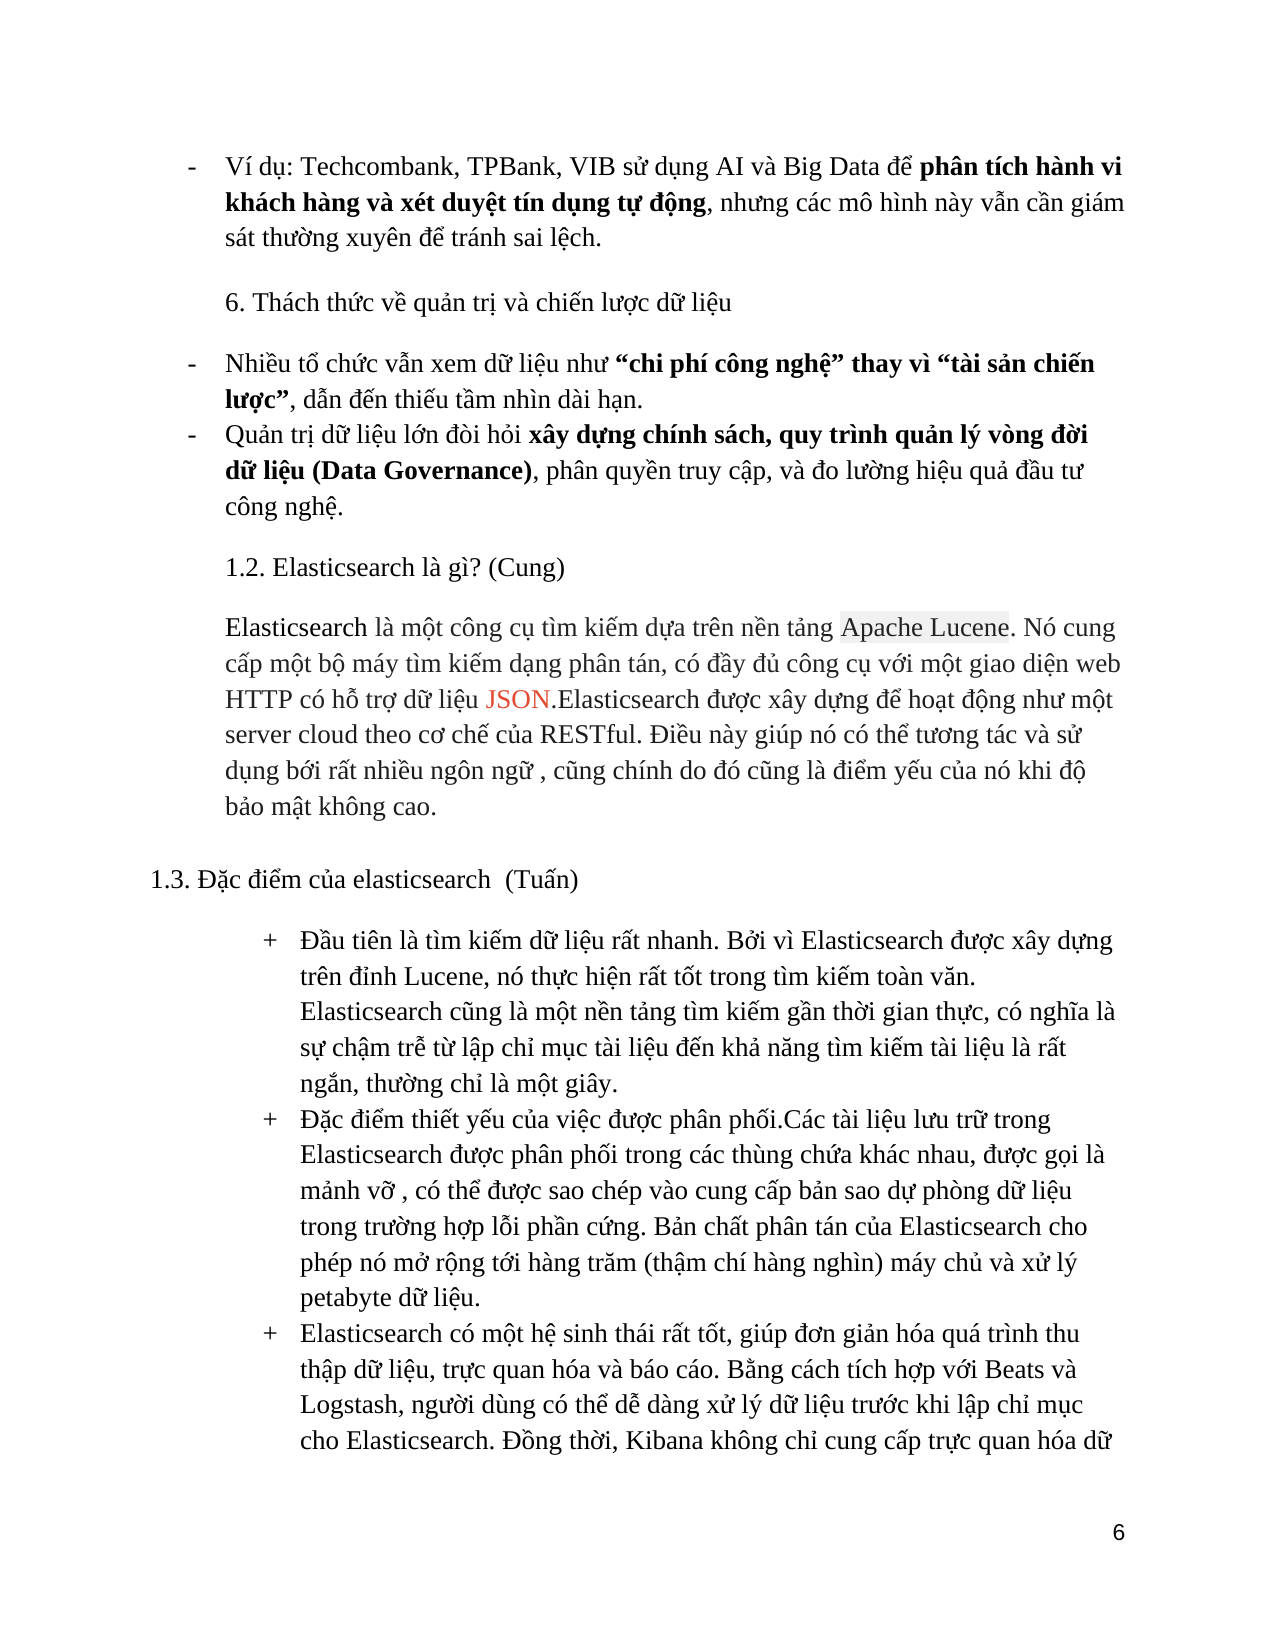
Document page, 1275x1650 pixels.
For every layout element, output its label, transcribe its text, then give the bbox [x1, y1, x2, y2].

text Elasticsearch là một công cụ tìm kiếm dựa trên nền tảng Apache Lucene. Nó cung cấp một bộ máy tìm kiếm dạng phân tán, có đầy đủ công cụ với một giao diện web HTTP có hỗ trợ dữ liệu JSON.Elasticsearch được xây dựng để hoạt động như một server cloud theo cơ chế của RESTful. Điều này giúp nó có thể tương tác và sử dụng bới rất nhiều ngôn ngữ , cũng chính do đó cũng là điểm yếu của nó khi độ bảo mật không cao. [225, 611, 1125, 821]
list Ví dụ: Techcombank, TPBank, VIB sử dụng AI và Big Data để phân tích hành vi khách hàng và xét duyệt tín dụng tự động, nhưng các mô hình này vẫn cần giám sát thường xuyên để tránh sai lệch. [187, 150, 1125, 253]
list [262, 1317, 1125, 1455]
list Quản trị dữ liệu lớn đòi hỏi xây dựng chính sách, quy trình quản lý vòng đời dữ liệu (Data Governance), phân quyền truy cập, và đo lường hiệu quả đầu tư công nghệ. [187, 418, 1125, 521]
list Nhiều tổ chức vẫn xem dữ liệu như “chi phí công nghệ” thay vì “tài sản chiến lược”, dẫn đến thiếu tầm nhìn dài hạn. [187, 347, 1125, 414]
subtitle 1.3. Đặc điểm của elasticsearch (Tuấn) [150, 863, 1125, 894]
list Đặc điểm thiết yếu của việc được phân phối.Các tài liệu lưu trữ trong Elasticsearch được phân phối trong các thùng chứa khác nhau, được gọi là mảnh vỡ , có thể được sao chép vào cung cấp bản sao dự phòng dữ liệu trong trường hợp lỗi phần cứng. Bản chất phân tán của Elasticsearch cho phép nó mở rộng tới hàng trăm (thậm chí hàng nghìn) máy chủ và xử lý petabyte dữ liệu. [262, 1103, 1125, 1312]
list Đầu tiên là tìm kiếm dữ liệu rất nhanh. Bởi vì Elasticsearch được xây dựng trên đỉnh Lucene, nó thực hiện rất tốt trong tìm kiếm toàn văn. Elasticsearch cũng là một nền tảng tìm kiếm gần thời gian thực, có nghĩa là sự chậm trễ từ lập chỉ mục tài liệu đến khả năng tìm kiếm tài liệu là rất ngắn, thường chỉ là một giây. [262, 924, 1125, 1098]
subtitle 1.2. Elasticsearch là gì? (Cung) [225, 551, 1125, 582]
text 6. Thách thức về quản trị và chiến lược dữ liệu [225, 286, 1125, 317]
